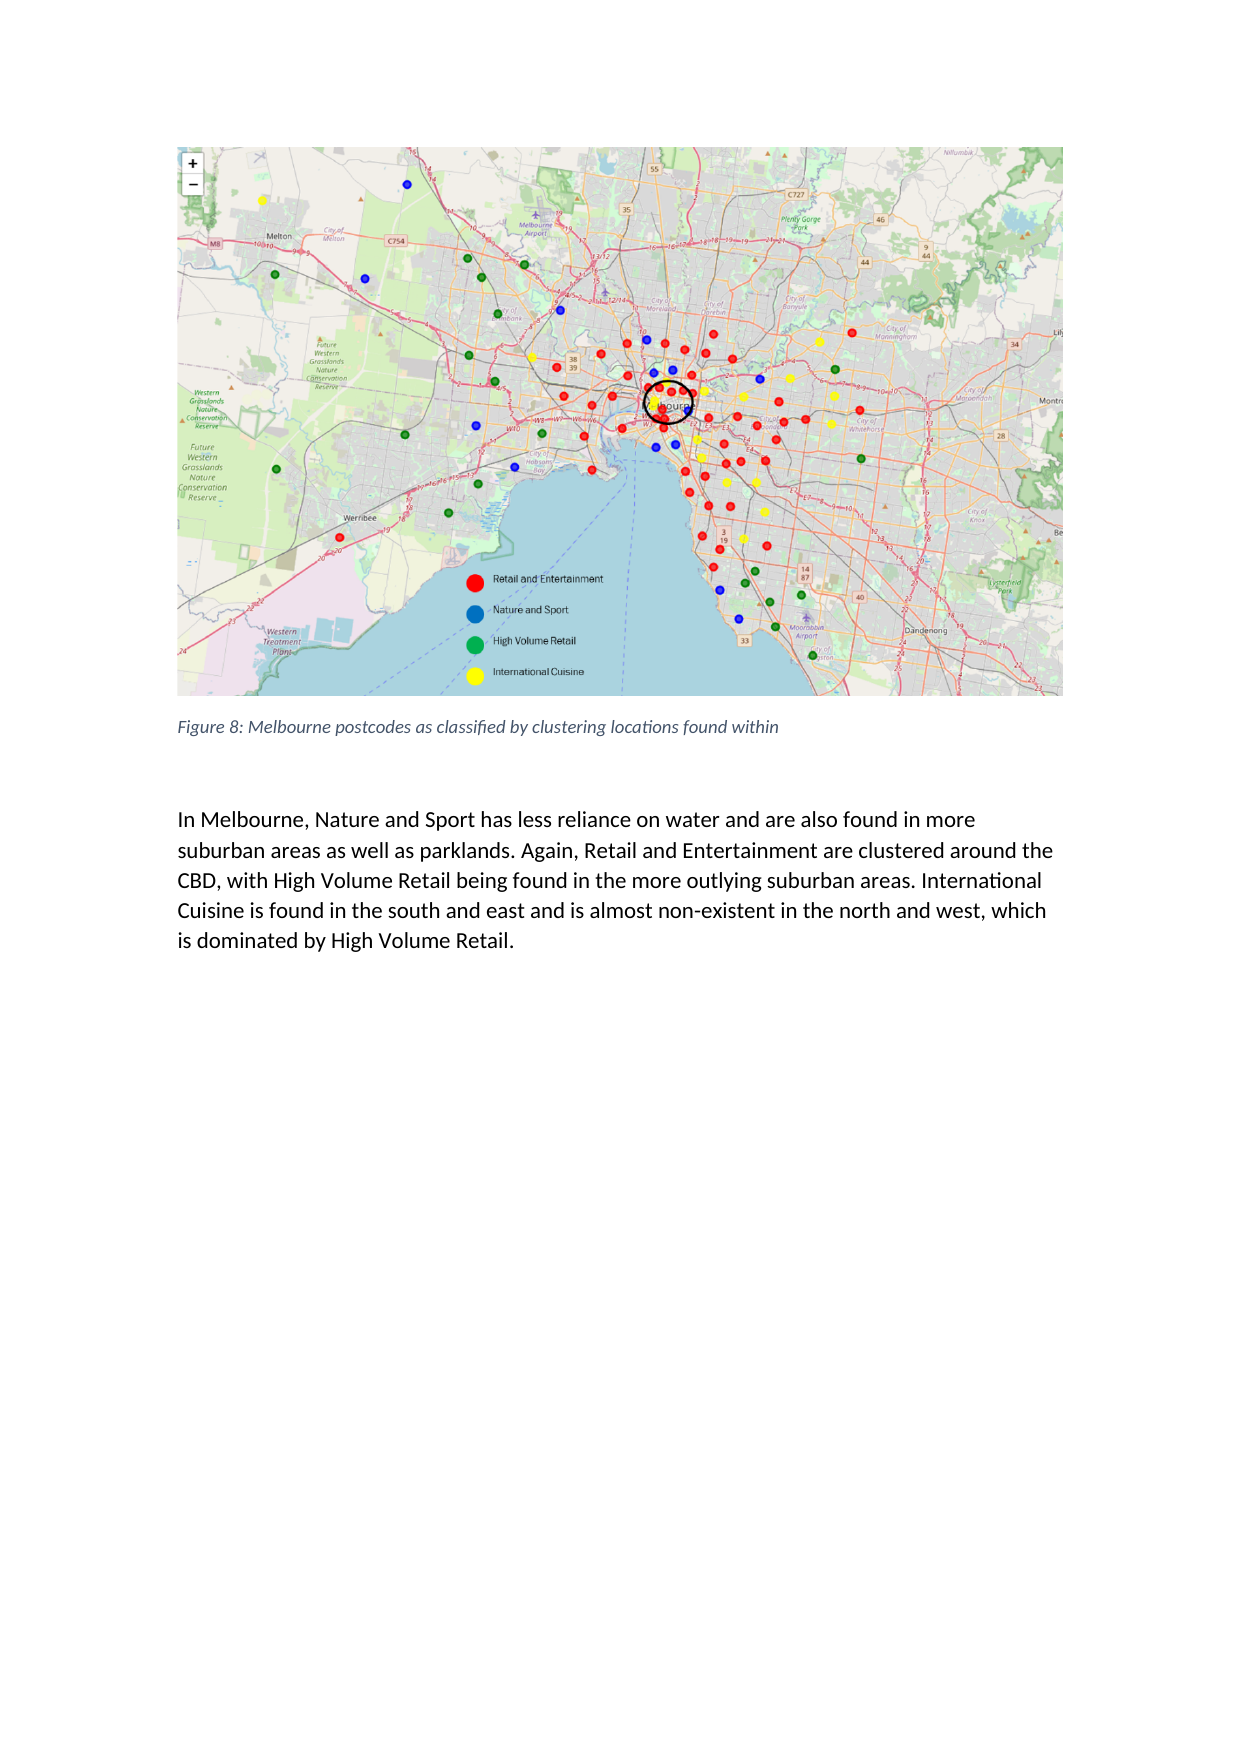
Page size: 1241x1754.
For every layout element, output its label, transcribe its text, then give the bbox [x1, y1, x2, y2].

picture [177, 147, 1063, 696]
text In Melbourne, Nature and Sport has less reliance on water and are also found in more suburban areas as well as parklands. Again, Retail and Entertainment are clustered around the CBD, with High Volume Retail being found in the more outlying suburban areas. International Cuisine is found in the south and east and is almost non-existent in the north and west, which is dominated by High Volume Retail. [177, 806, 1063, 954]
